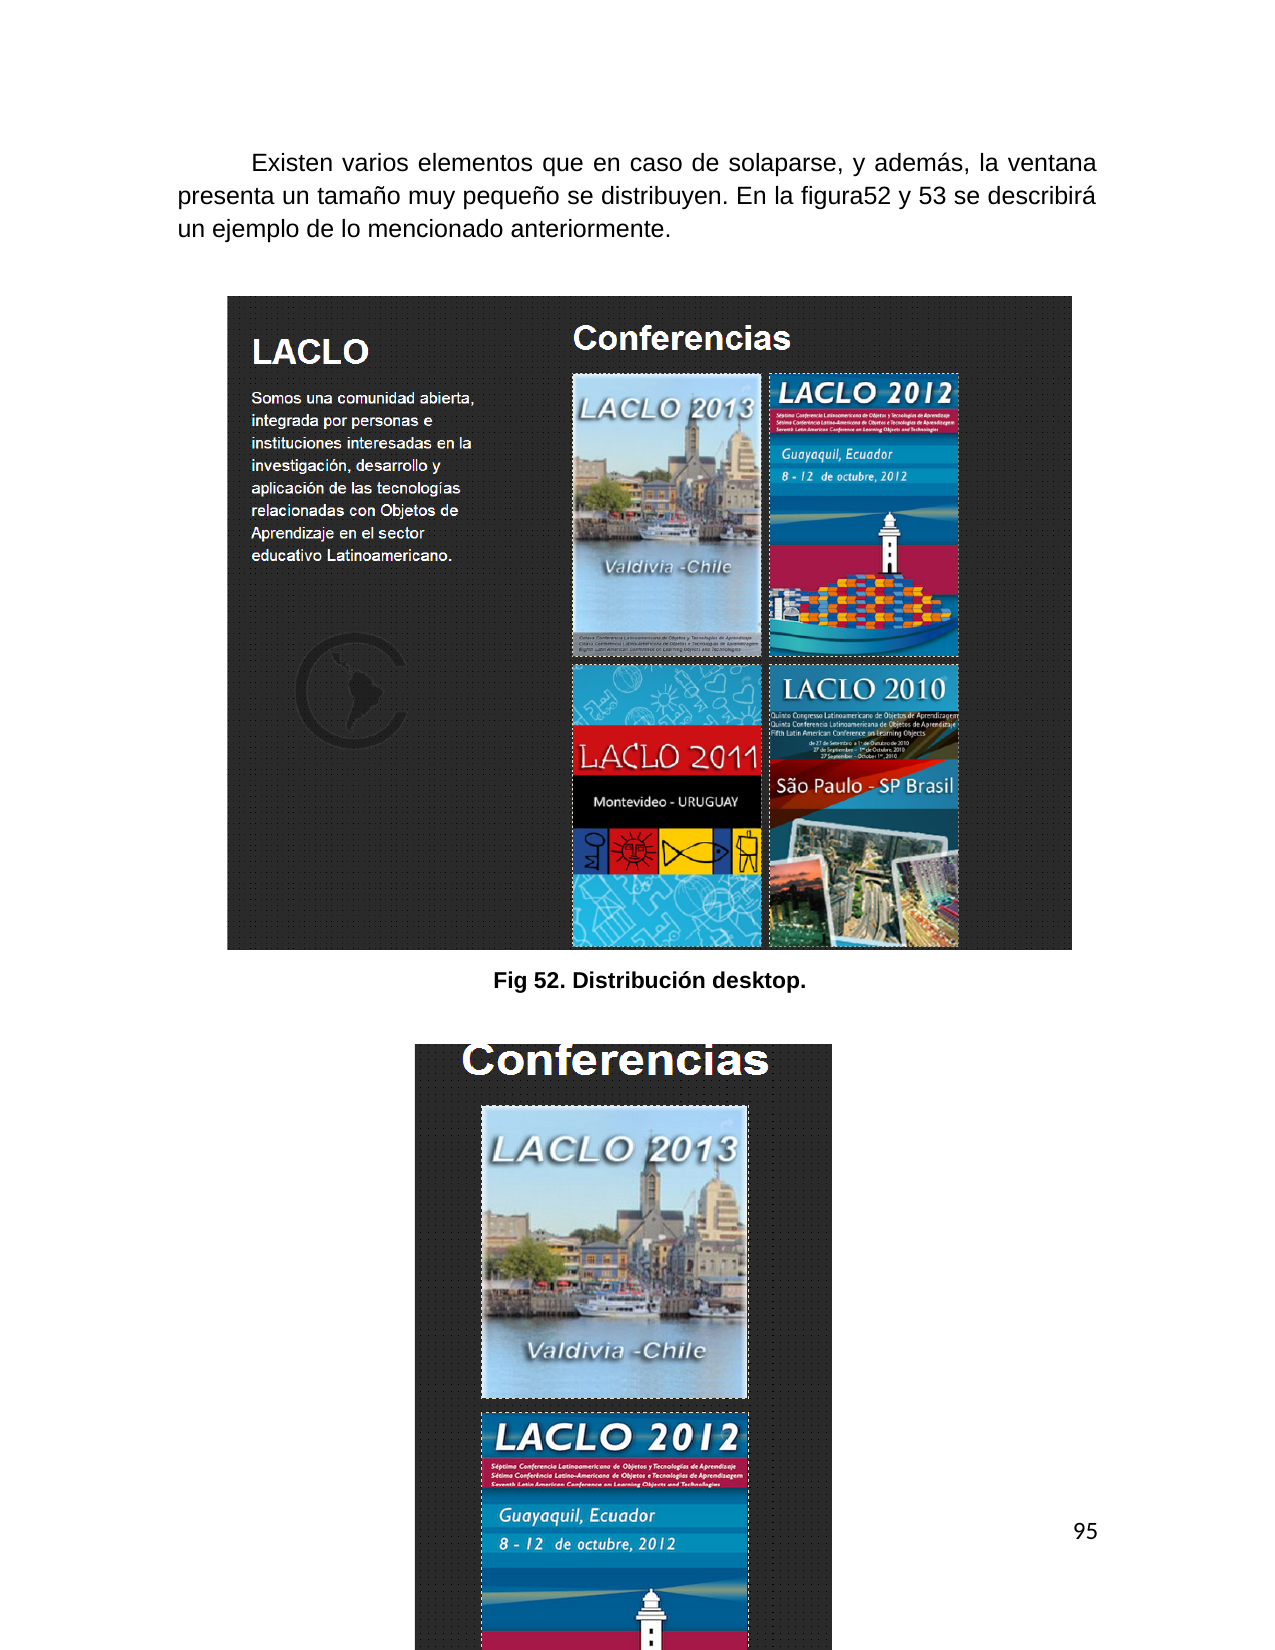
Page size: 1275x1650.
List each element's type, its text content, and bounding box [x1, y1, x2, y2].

picture [227, 296, 1072, 950]
picture [414, 1044, 832, 1650]
text Existen varios elementos que en caso de solaparse, y además, la ventana presenta un tamaño muy pequeño se distribuyen. En la figura52 y 53 se describirá un ejemplo de lo mencionado anteriormente. [177, 148, 1098, 242]
